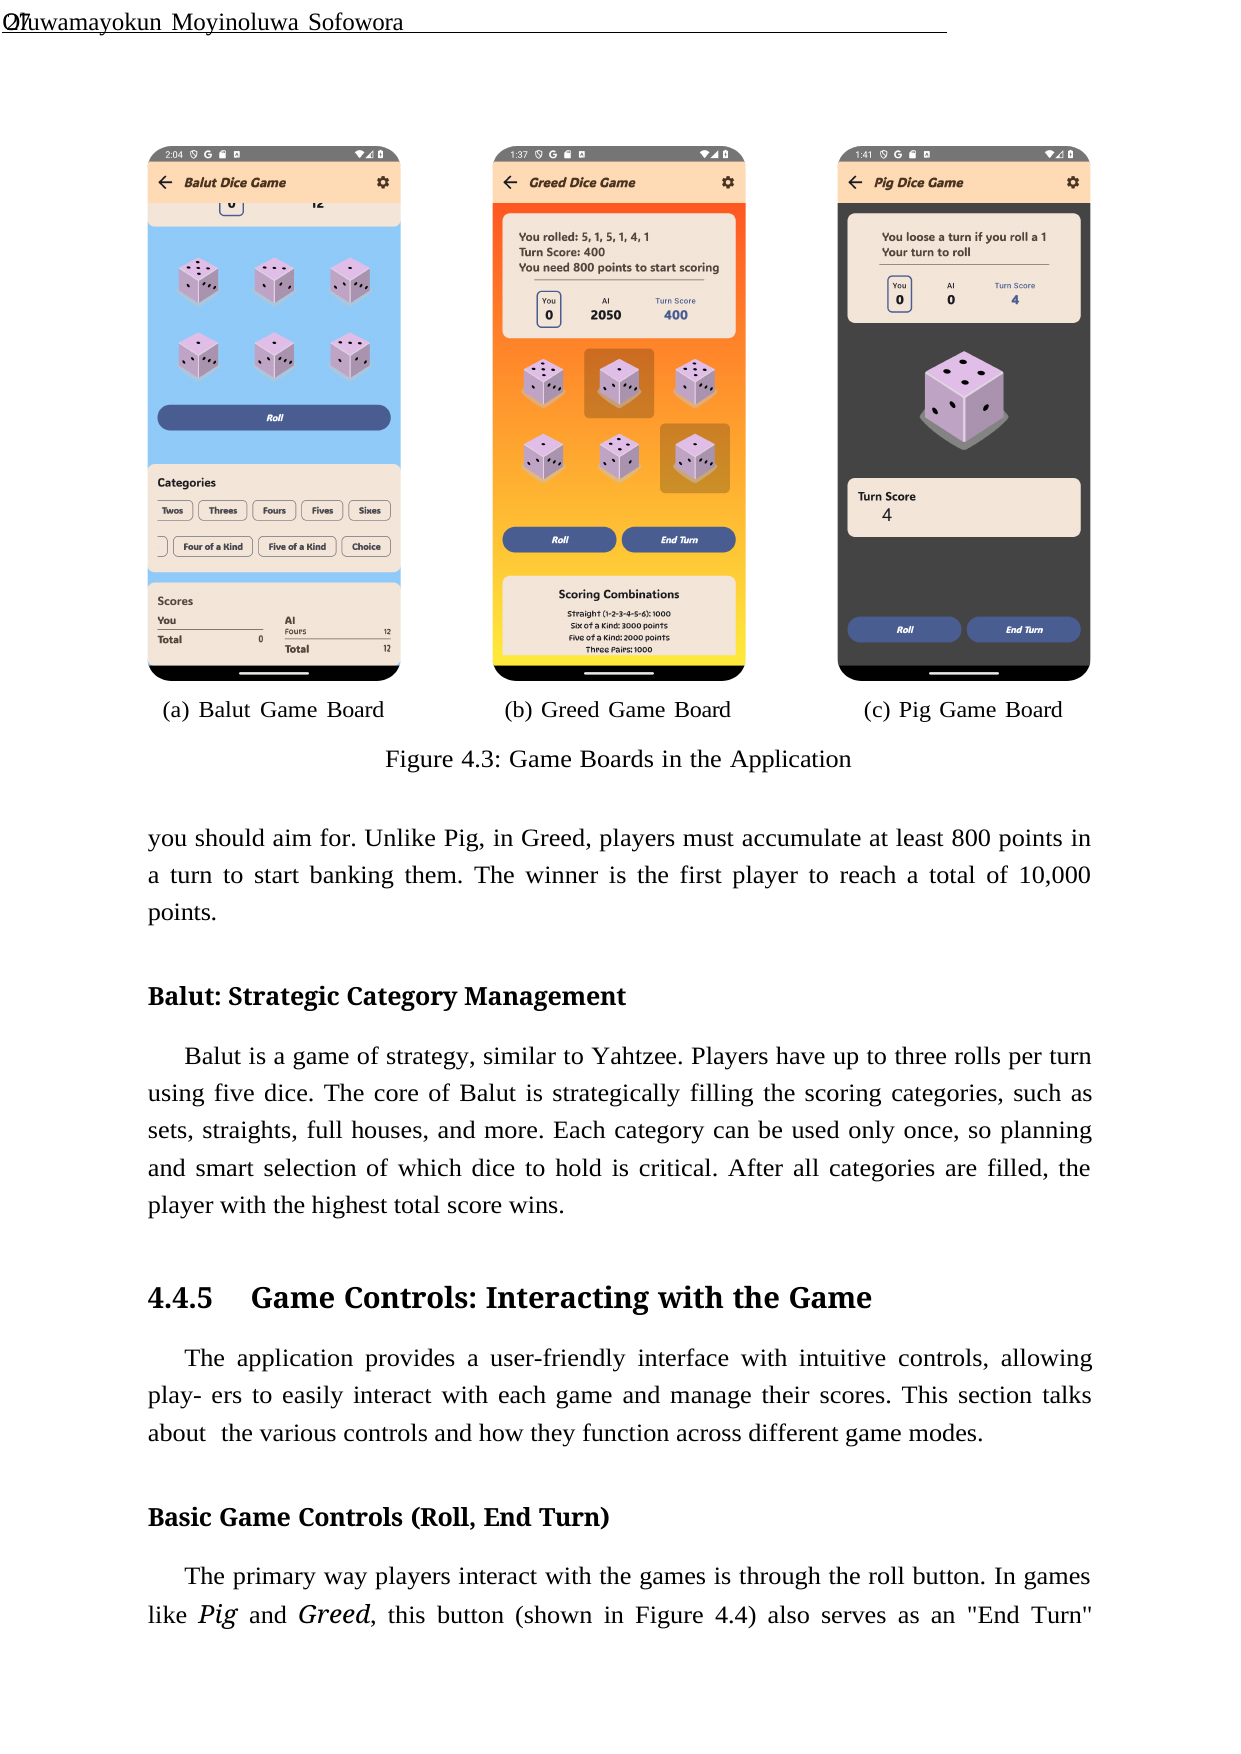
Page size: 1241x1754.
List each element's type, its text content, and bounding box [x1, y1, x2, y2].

text (a) Balut Game Board (b) Greed Game Board (c) Pig Game Board [162, 696, 1240, 722]
text Figure 4.3: Game Boards in the Application [385, 744, 1240, 773]
subtitle Balut: Strategic Category Management [148, 979, 1240, 1013]
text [148, 1561, 1093, 1631]
subtitle Basic Game Controls (Roll, End Turn) [148, 1500, 1240, 1534]
text Balut is a game of strategy, similar to Yahtzee. Players have up to three rolls per turn using five dice. The core of Balut is strategically filling the scoring categories, such as sets, straights, full houses, and more. Each category can be used only once, so planning and smart selection of which dice to hold is critical. After all categories are filled, the player with the highest total score wins. [148, 1041, 1093, 1219]
picture [147, 146, 401, 681]
picture [837, 146, 1091, 681]
text you should aim for. Unlike Pig, in Greed, players must accumulate at least 800 points in a turn to start banking them. The winner is the first player to reach a total of 10,000 points. [148, 823, 1093, 926]
picture [492, 146, 746, 681]
list Game Controls: Interacting with the Game [148, 1277, 1240, 1317]
text The application provides a user-friendly interface with intuitive controls, allowing play- ers to easily interact with each game and manage their scores. This section talks about the various controls and how they function across different game modes. [148, 1343, 1093, 1447]
